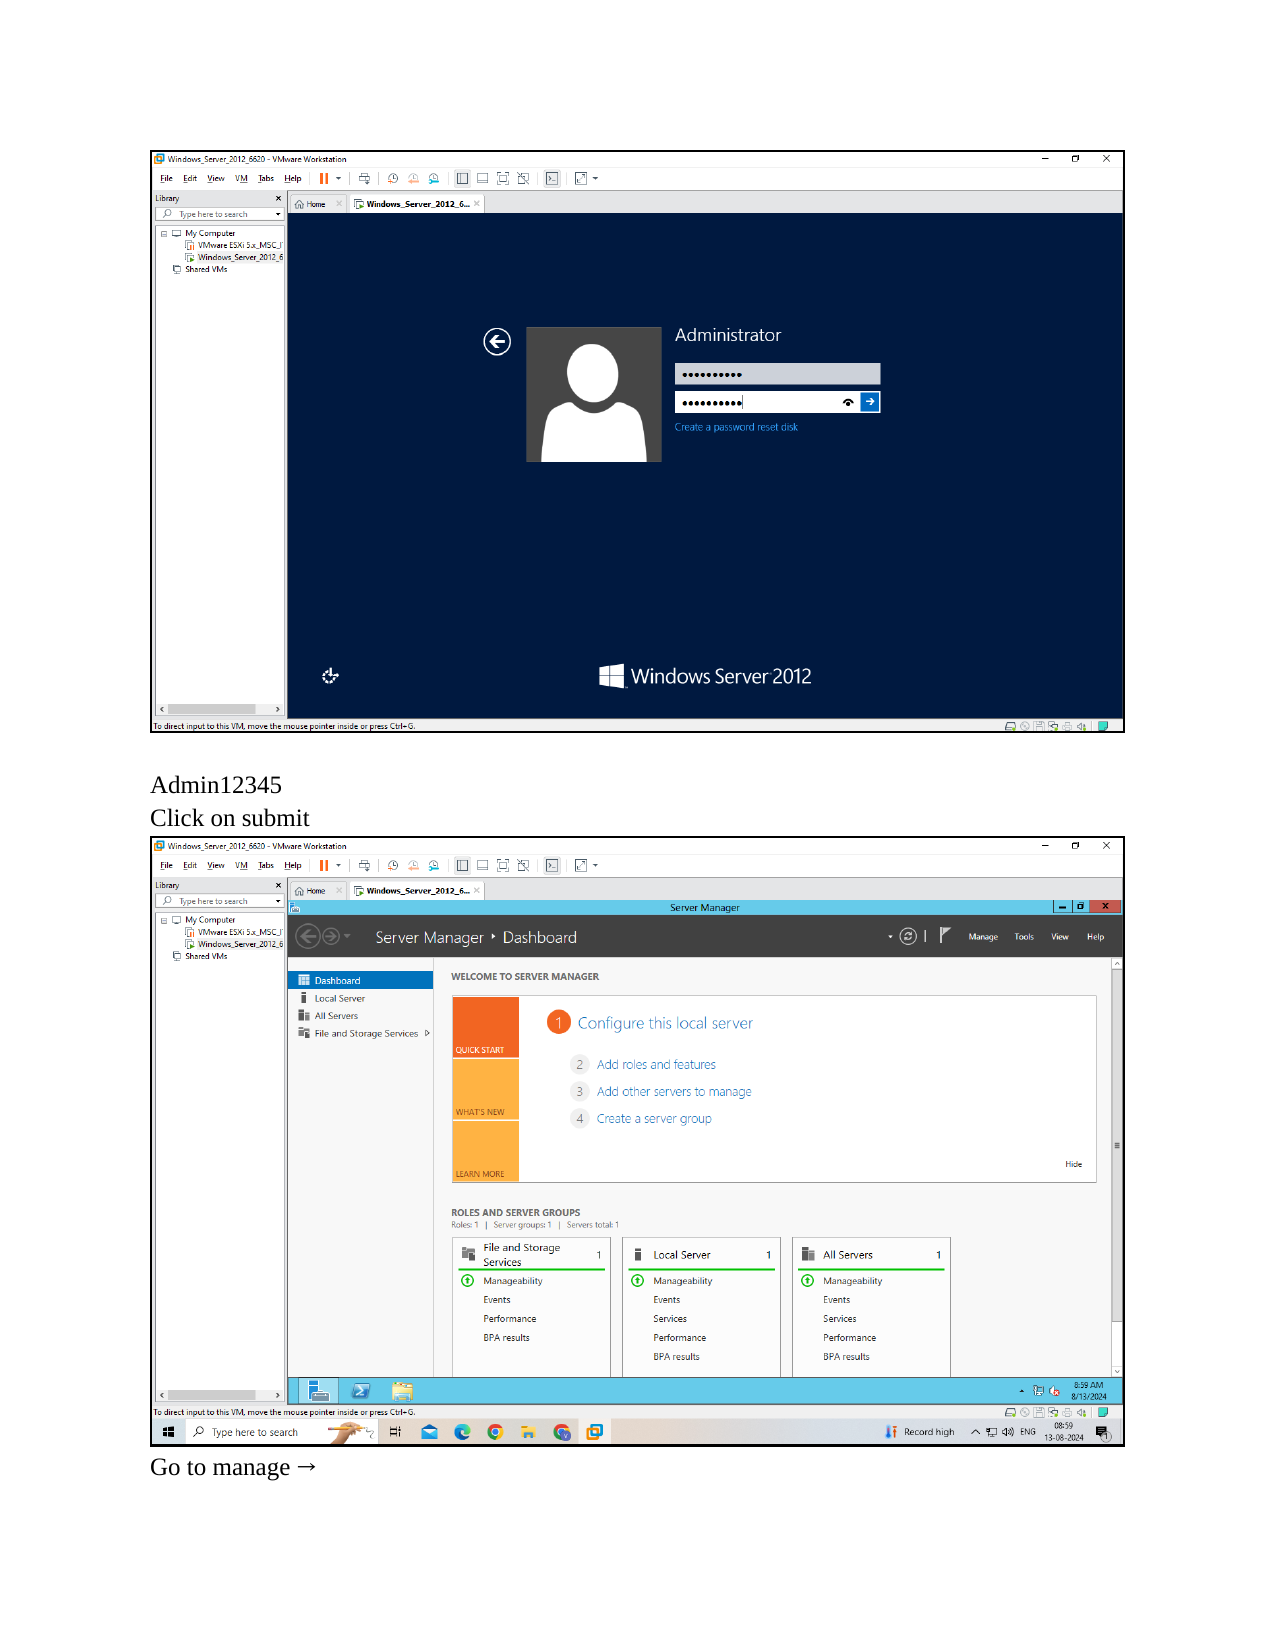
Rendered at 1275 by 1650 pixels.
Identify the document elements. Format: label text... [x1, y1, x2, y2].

text Admin12345 [150, 770, 1125, 799]
picture [152, 152, 1123, 731]
text Go to manage → [150, 1451, 1125, 1484]
text Click on submit [150, 803, 1125, 832]
picture [152, 838, 1123, 1444]
